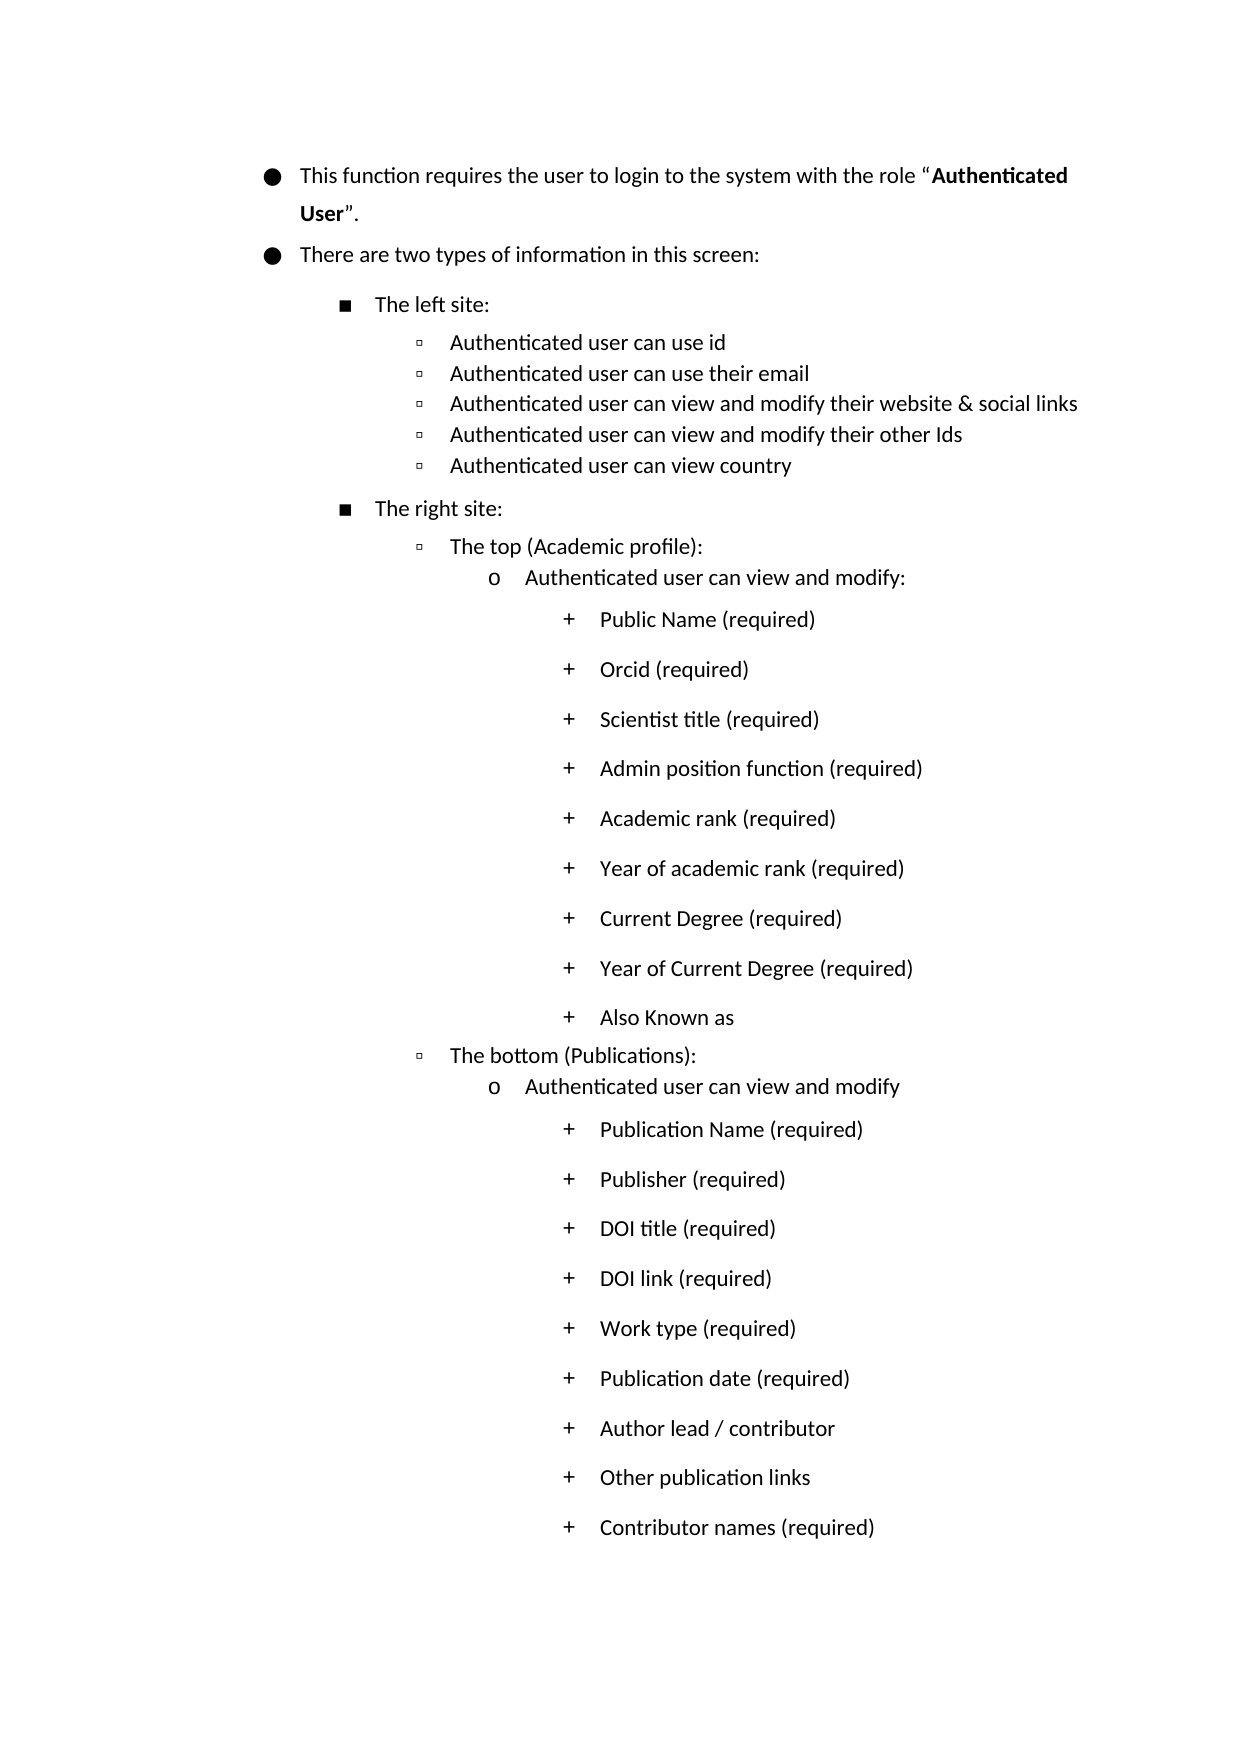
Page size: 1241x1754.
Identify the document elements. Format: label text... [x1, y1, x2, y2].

list Work type (required) [562, 1302, 1093, 1349]
list Public Name (required) [562, 593, 1093, 641]
list Academic rank (required) [562, 793, 1093, 840]
list Publication date (required) [562, 1352, 1093, 1399]
list Scientist title (required) [562, 693, 1093, 740]
list Admin position function (required) [562, 743, 1093, 790]
list Also Known as [562, 992, 1093, 1039]
list Authenticated user can view and modify their website & social links [412, 389, 1093, 419]
list Publisher (required) [562, 1153, 1093, 1200]
list Authenticated user can view and modify their other Ids [412, 420, 1093, 449]
list Publication Name (required) [562, 1103, 1093, 1150]
list Contributor names (required) [562, 1502, 1093, 1549]
list Authenticated user can use their email [412, 359, 1093, 388]
list DOI title (required) [562, 1203, 1093, 1250]
list This function requires the user to login to the system with the role “Authenticated User”. [262, 150, 1093, 227]
list Authenticated user can view and modify [487, 1072, 1093, 1102]
list Authenticated user can view and modify: [487, 563, 1093, 592]
list The left site: [337, 278, 1093, 325]
list The right site: [337, 482, 1093, 529]
list The bottom (Publications): [412, 1042, 1093, 1071]
list Year of Current Degree (required) [562, 942, 1093, 989]
list There are two types of information in this screen: [262, 228, 1093, 275]
list DOI link (required) [562, 1253, 1093, 1300]
list The top (Academic profile): [412, 532, 1093, 561]
list Current Degree (required) [562, 892, 1093, 939]
list Authenticated user can view country [412, 451, 1093, 480]
list Orcid (required) [562, 643, 1093, 690]
list Authenticated user can use id [412, 328, 1093, 357]
list Other publication links [562, 1452, 1093, 1499]
list Year of academic rank (required) [562, 842, 1093, 889]
list Author lead / contributor [562, 1402, 1093, 1449]
